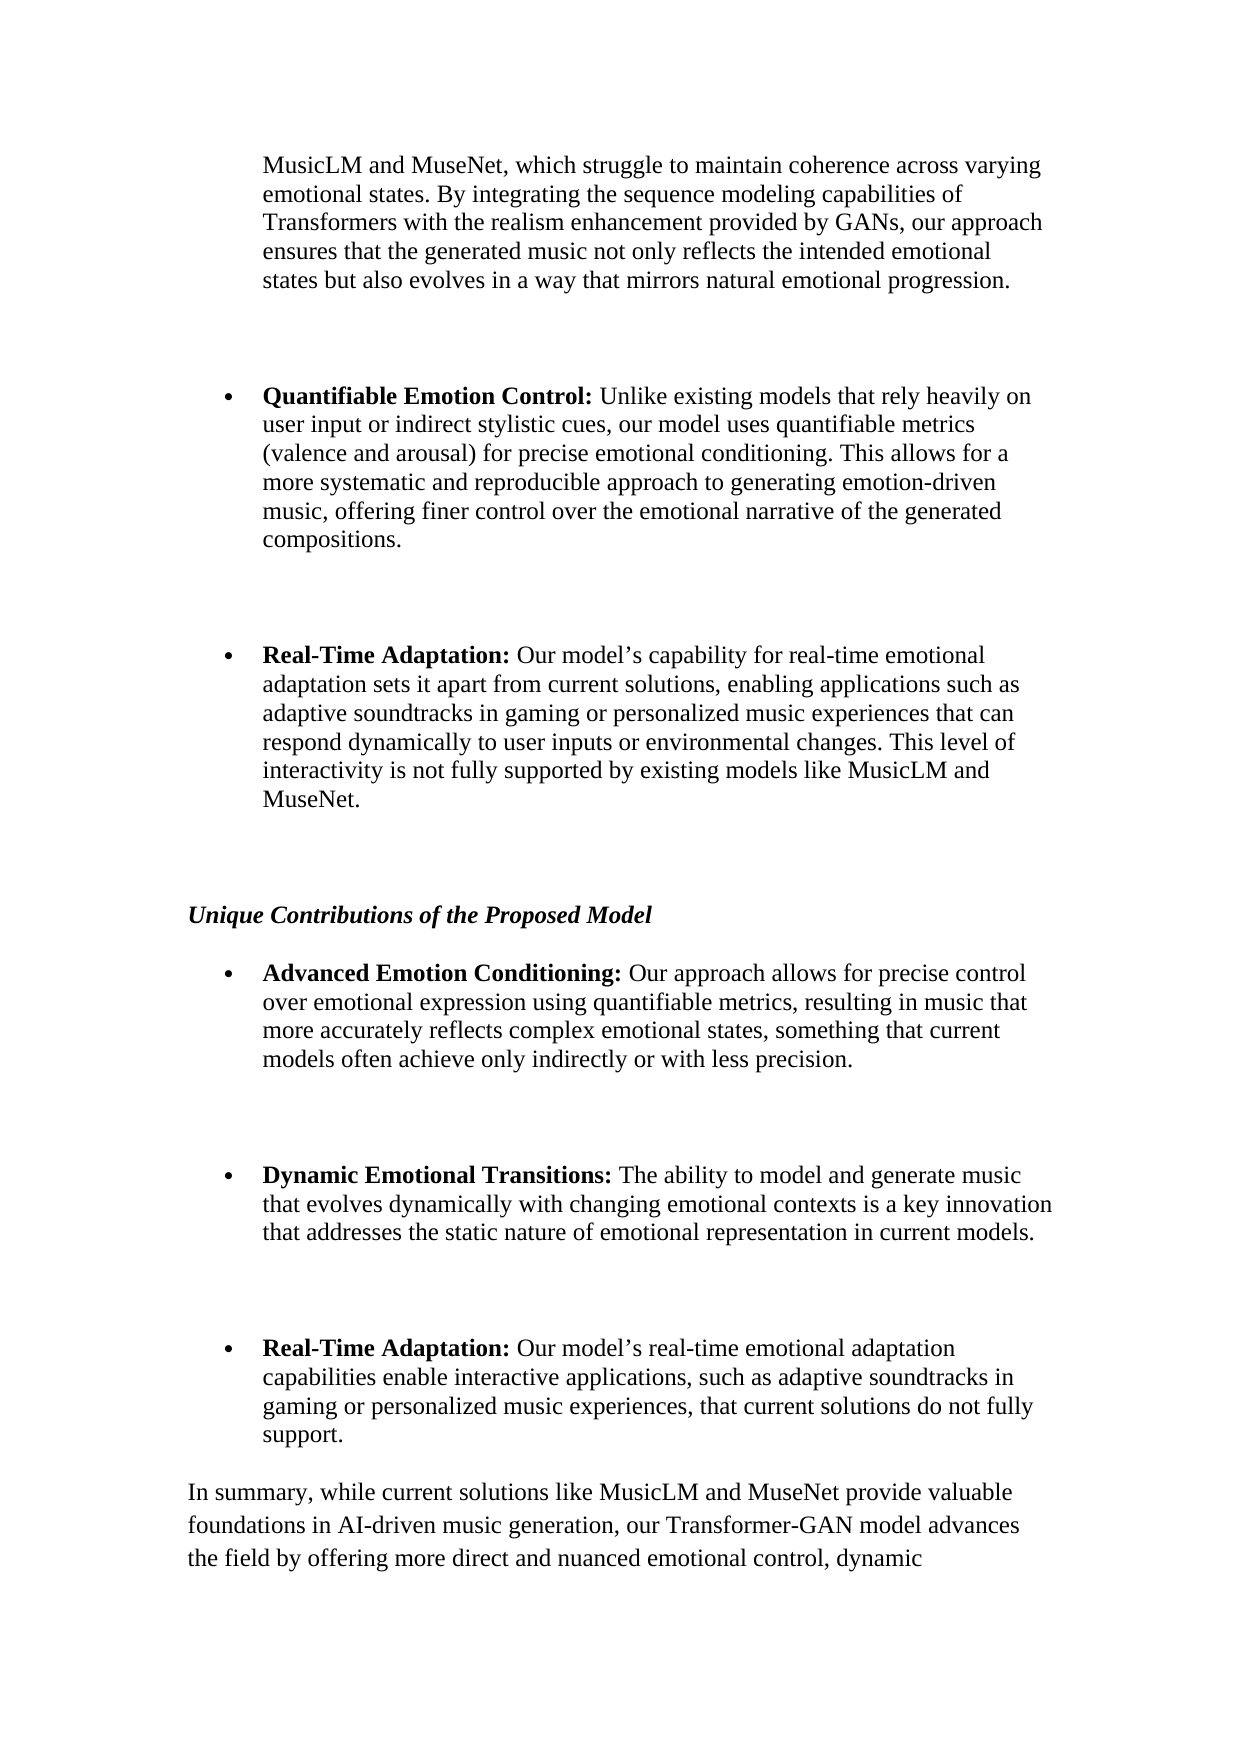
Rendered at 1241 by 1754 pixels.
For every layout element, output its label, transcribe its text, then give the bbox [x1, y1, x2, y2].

list Real-Time Adaptation: Our model’s capability for real-time emotional adaptation sets it apart from current solutions, enabling applications such as adaptive soundtracks in gaming or personalized music experiences that can respond dynamically to user inputs or environmental changes. This level of interactivity is not fully supported by existing models like MusicLM and MuseNet. [225, 640, 1053, 813]
list Dynamic Emotional Transitions: The ability to model and generate music that evolves dynamically with changing emotional contexts is a key innovation that addresses the static nature of emotional representation in current models. [225, 1160, 1053, 1246]
text Unique Contributions of the Proposed Model [187, 900, 1053, 929]
list Quantifiable Emotion Control: Unlike existing models that rely heavily on user input or indirect stylistic cues, our model uses quantifiable metrics (valence and arousal) for precise emotional conditioning. This allows for a more systematic and reproducible approach to generating emotion-driven music, offering finer control over the emotional narrative of the generated compositions. [225, 381, 1053, 553]
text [187, 1477, 1053, 1572]
list Advanced Emotion Conditioning: Our approach allows for precise control over emotional expression using quantifiable metrics, resulting in music that more accurately reflects complex emotional states, something that current models often achieve only indirectly or with less precision. [225, 958, 1053, 1073]
list Real-Time Adaptation: Our model’s real-time emotional adaptation capabilities enable interactive applications, such as adaptive soundtracks in gaming or personalized music experiences, that current solutions do not fully support. [225, 1333, 1053, 1448]
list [225, 150, 1053, 294]
